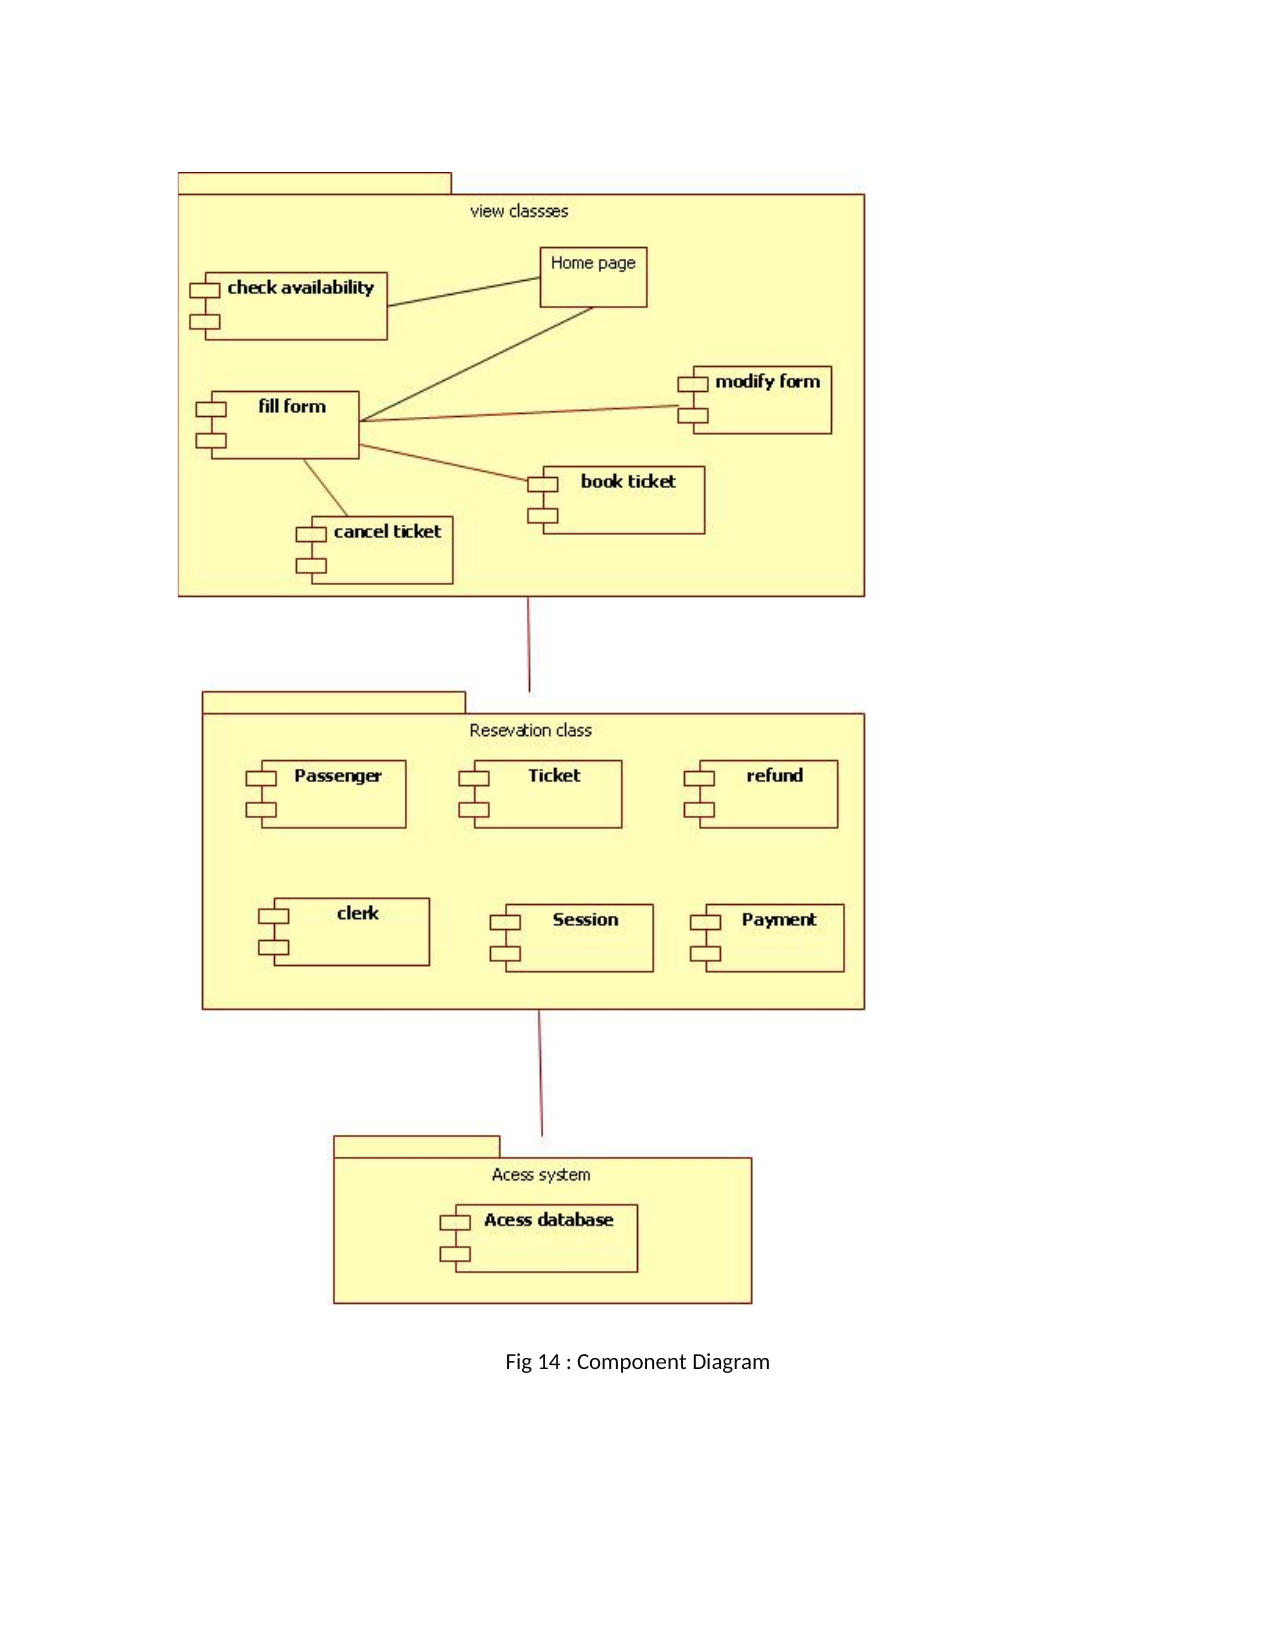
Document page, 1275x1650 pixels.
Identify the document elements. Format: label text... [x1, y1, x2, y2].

text Fig 14 : Component Diagram [116, 1347, 1159, 1375]
picture [177, 172, 867, 1306]
